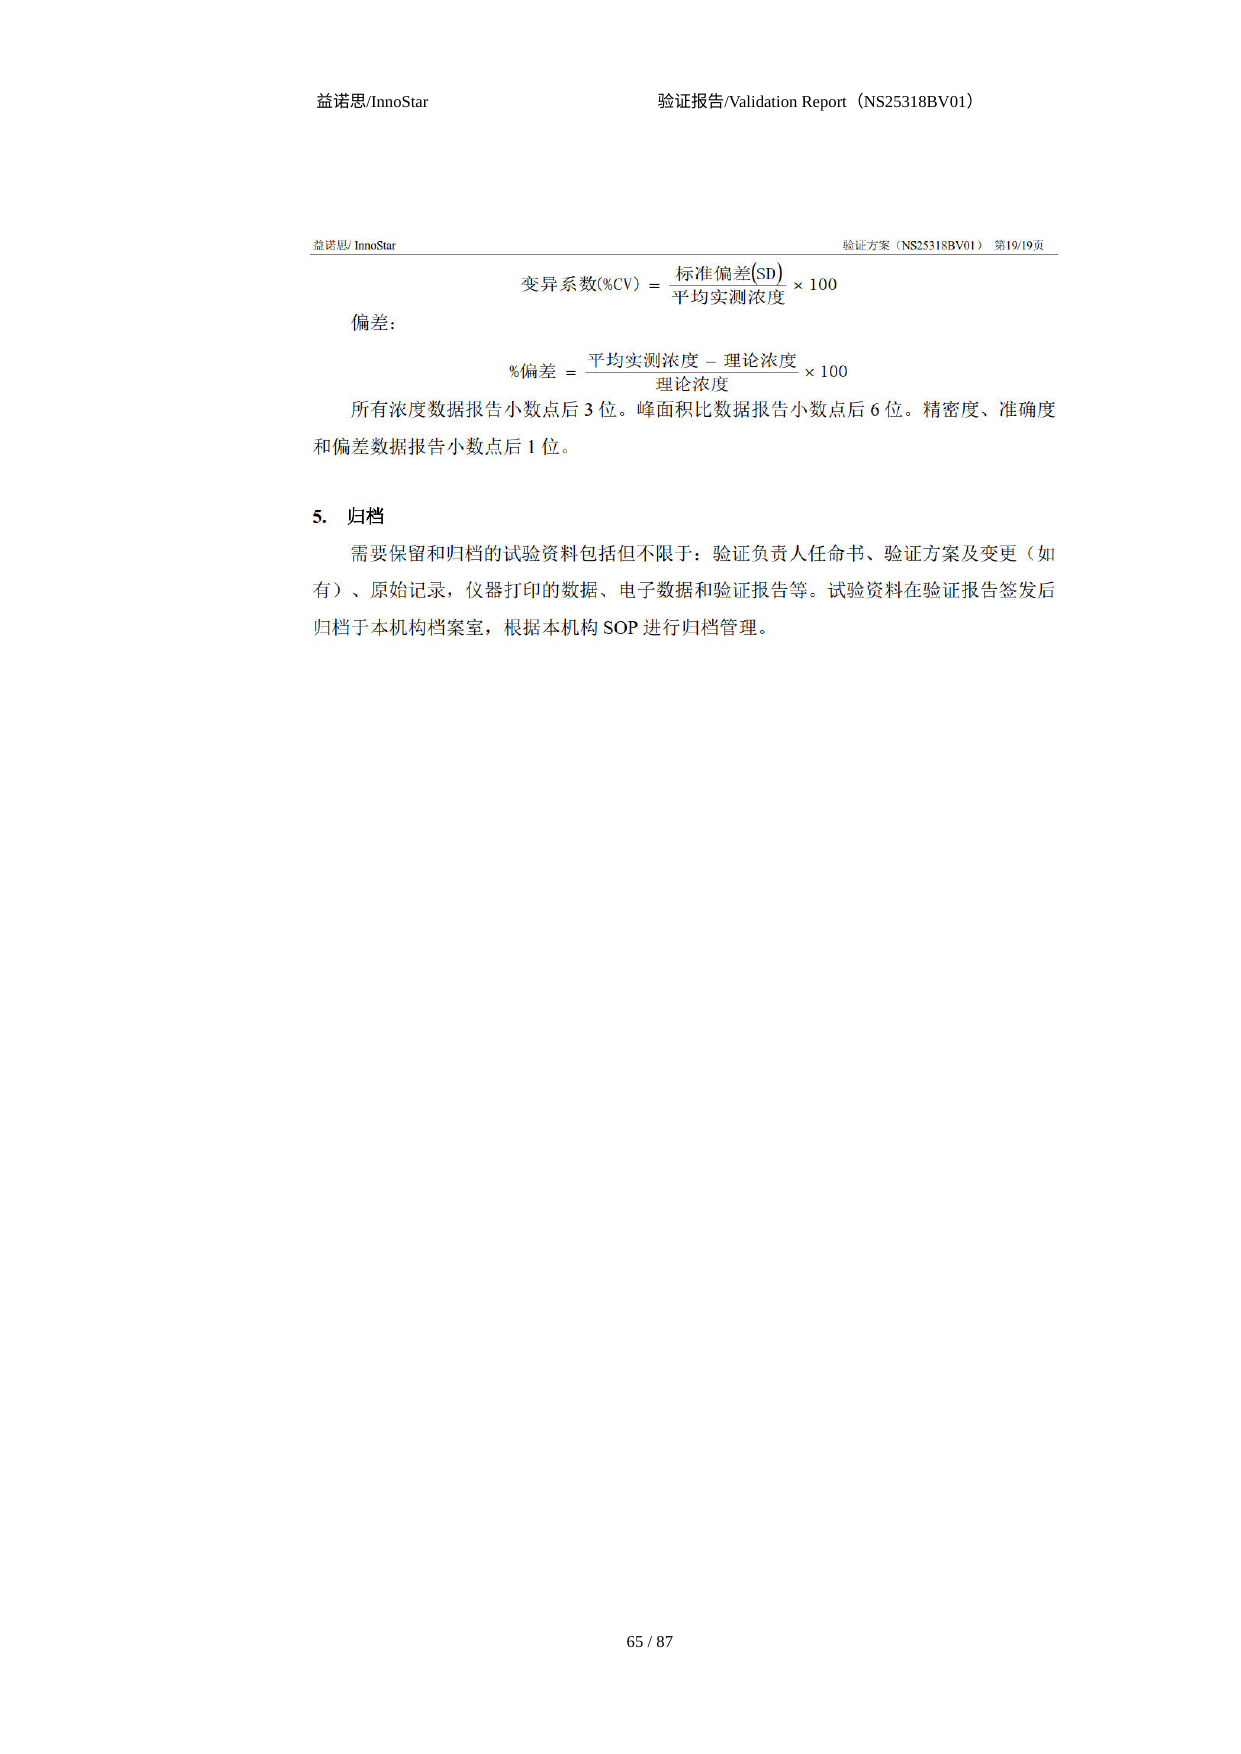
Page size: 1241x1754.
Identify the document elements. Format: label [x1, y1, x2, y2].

picture [177, 147, 1123, 1485]
